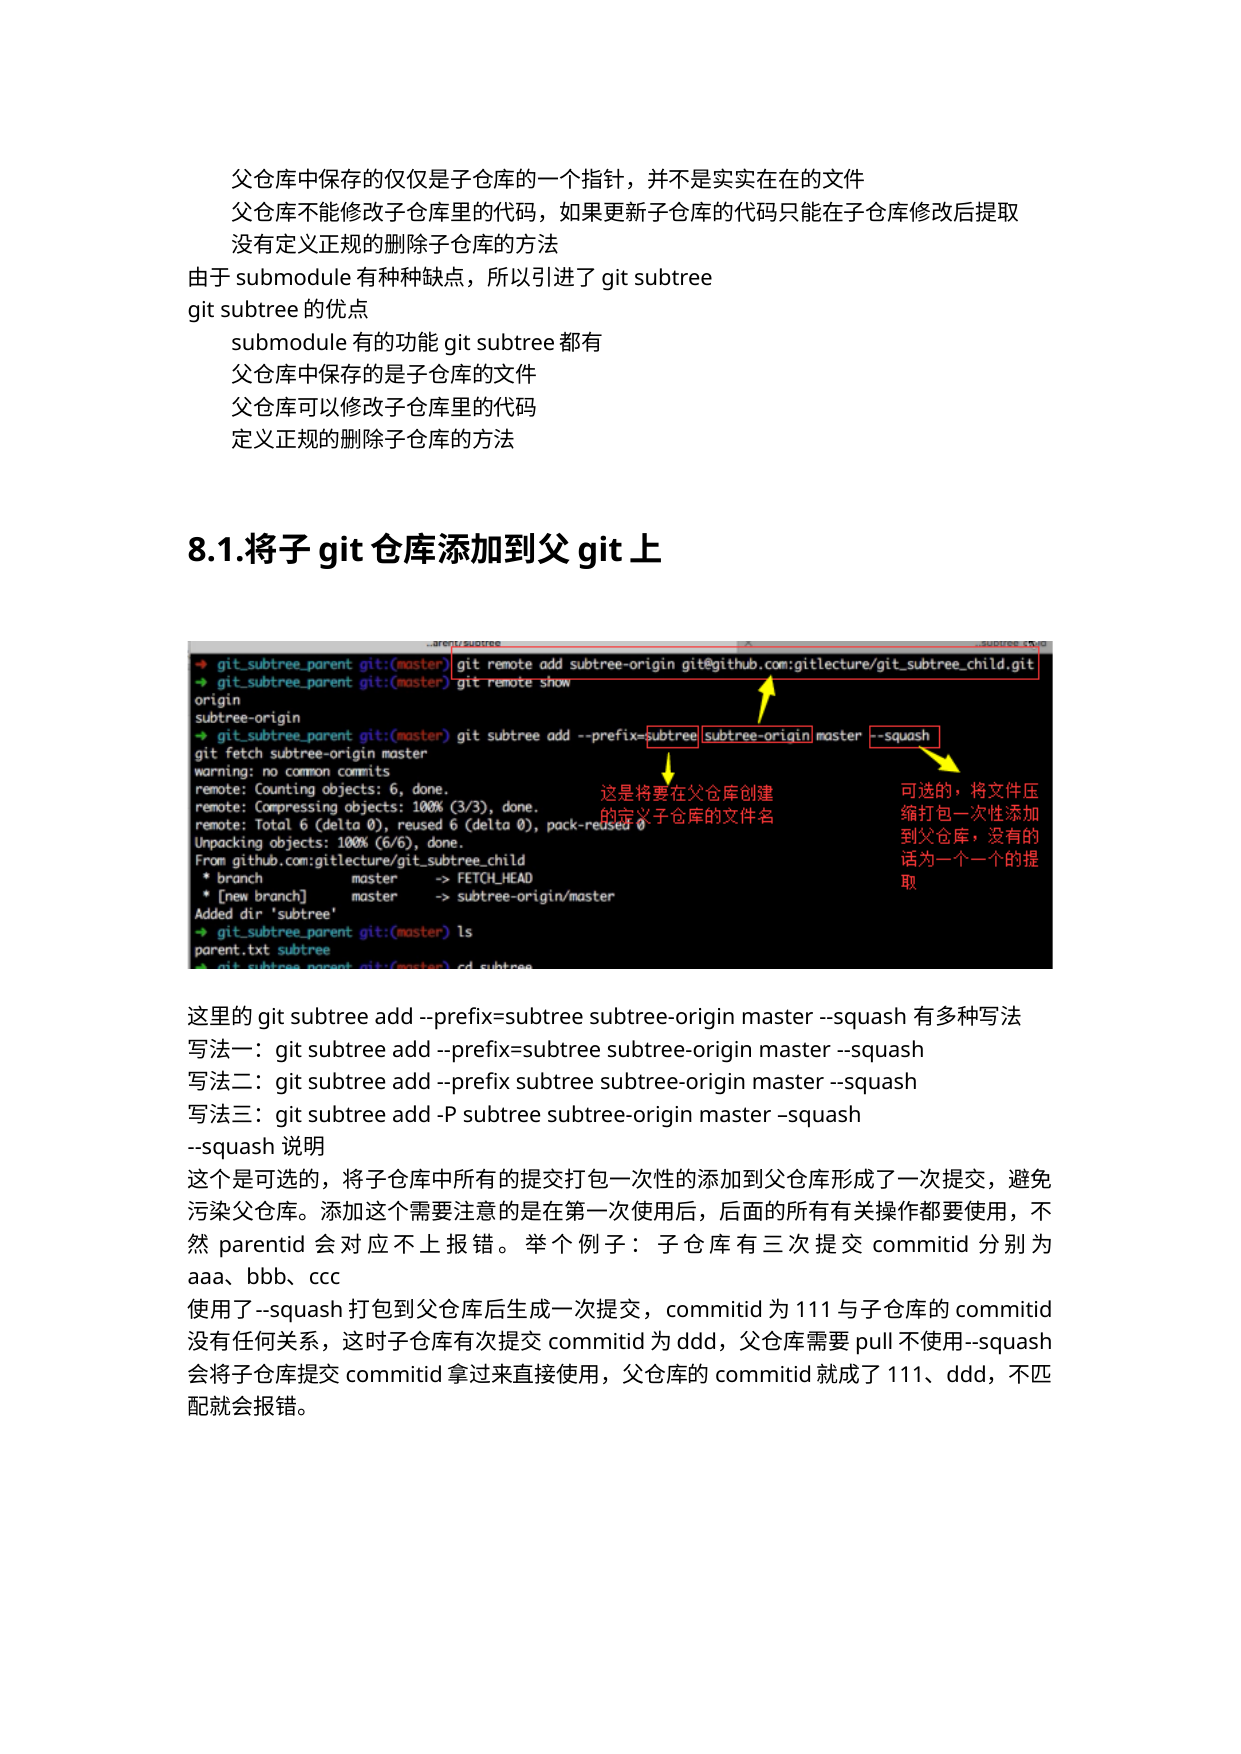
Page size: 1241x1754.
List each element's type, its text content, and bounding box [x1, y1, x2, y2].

text submodule有的功能git subtree都有 [187, 324, 1053, 357]
text 这里的git subtree add --prefix=subtree subtree-origin master --squash 有多种写法 [187, 999, 1053, 1031]
picture [187, 641, 1053, 969]
text 父仓库中保存的仅仅是子仓库的一个指针，并不是实实在在的文件 [187, 162, 1053, 194]
text 定义正规的删除子仓库的方法 [187, 422, 1053, 454]
text 写法一：git subtree add --prefix=subtree subtree-origin master --squash [187, 1031, 1053, 1064]
subtitle 8.1.将子git仓库添加到父git上 [187, 514, 1053, 579]
text 这个是可选的，将子仓库中所有的提交打包一次性的添加到父仓库形成了一次提交，避免污染父仓库。添加这个需要注意的是在第一次使用后，后面的所有有关操作都要使用，不然parentid会对应不上报错。举个例子：子仓库有三次提交commitid分别为aaa、bbb、ccc [187, 1161, 1053, 1291]
text 写法三：git subtree add -P subtree subtree-origin master –squash [187, 1096, 1053, 1129]
text 由于submodule有种种缺点，所以引进了git subtree [187, 259, 1053, 292]
text 使用了--squash打包到父仓库后生成一次提交，commitid为111与子仓库的commitid没有任何关系，这时子仓库有次提交commitid为ddd，父仓库需要pull不使用--squash会将子仓库提交commitid拿过来直接使用，父仓库的commitid就成了111、ddd，不匹配就会报错。 [187, 1291, 1053, 1421]
text 父仓库不能修改子仓库里的代码，如果更新子仓库的代码只能在子仓库修改后提取 [187, 194, 1053, 227]
text 写法二：git subtree add --prefix subtree subtree-origin master --squash [187, 1064, 1053, 1096]
text 父仓库中保存的是子仓库的文件 [187, 357, 1053, 389]
text git subtree的优点 [187, 292, 1053, 324]
text 父仓库可以修改子仓库里的代码 [187, 389, 1053, 422]
text --squash 说明 [187, 1129, 1053, 1161]
text 没有定义正规的删除子仓库的方法 [187, 227, 1053, 259]
